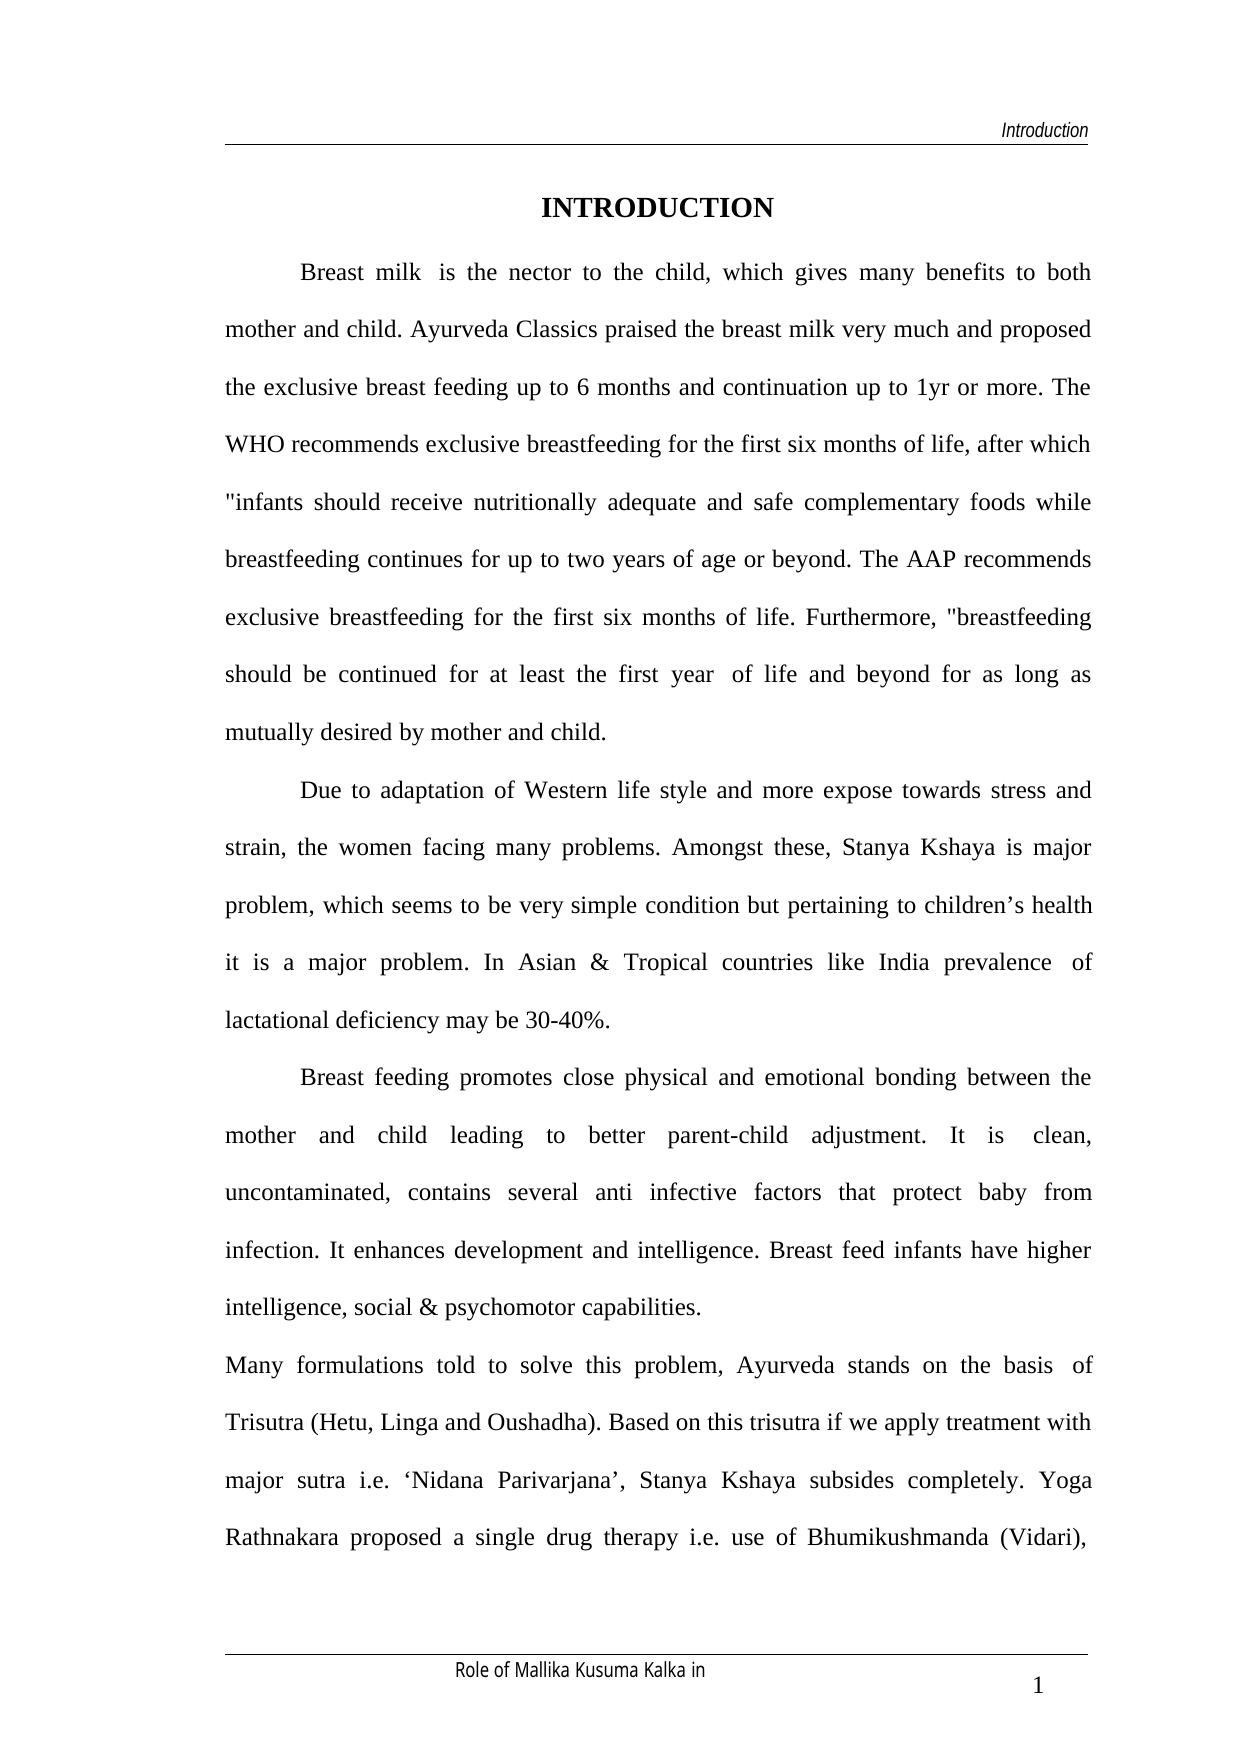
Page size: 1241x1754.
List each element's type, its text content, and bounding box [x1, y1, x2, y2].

text Due to adaptation of Western life style and more expose towards stress and strain, the women facing many problems. Amongst these, Stanya Kshaya is major problem, which seems to be very simple condition but pertaining to children’s health it is a major problem. In Asian & Tropical countries like India prevalence of lactational deficiency may be 30-40%. [225, 775, 1093, 1033]
text Breast milk is the nector to the child, which gives many benefits to both mother and child. Ayurveda Classics praised the breast milk very much and proposed the exclusive breast feeding up to 6 months and continuation up to 1yr or more. The WHO recommends exclusive breastfeeding for the first six months of life, after which "infants should receive nutritionally adequate and safe complementary foods while breastfeeding continues for up to two years of age or beyond. The AAP recommends exclusive breastfeeding for the first six months of life. Furthermore, "breastfeeding should be continued for at least the first year of life and beyond for as long as mutually desired by mother and child. [225, 257, 1092, 746]
text Breast feeding promotes close physical and emotional bonding between the mother and child leading to better parent-child adjustment. It is clean, uncontaminated, contains several anti infective factors that protect baby from infection. It enhances development and intelligence. Breast feed infants have higher intelligence, social & psychomotor capabilities. [225, 1062, 1092, 1321]
text Many formulations told to solve this problem, Ayurveda stands on the basis of Trisutra (Hetu, Linga and Oushadha). Based on this trisutra if we apply treatment with major sutra i.e. ‘Nidana Parivarjana’, Stanya Kshaya subsides completely. Yoga Rathnakara proposed a single drug therapy i.e. use of Bhumikushmanda (Vidari), [225, 1350, 1093, 1551]
subtitle INTRODUCTION [294, 190, 1021, 223]
